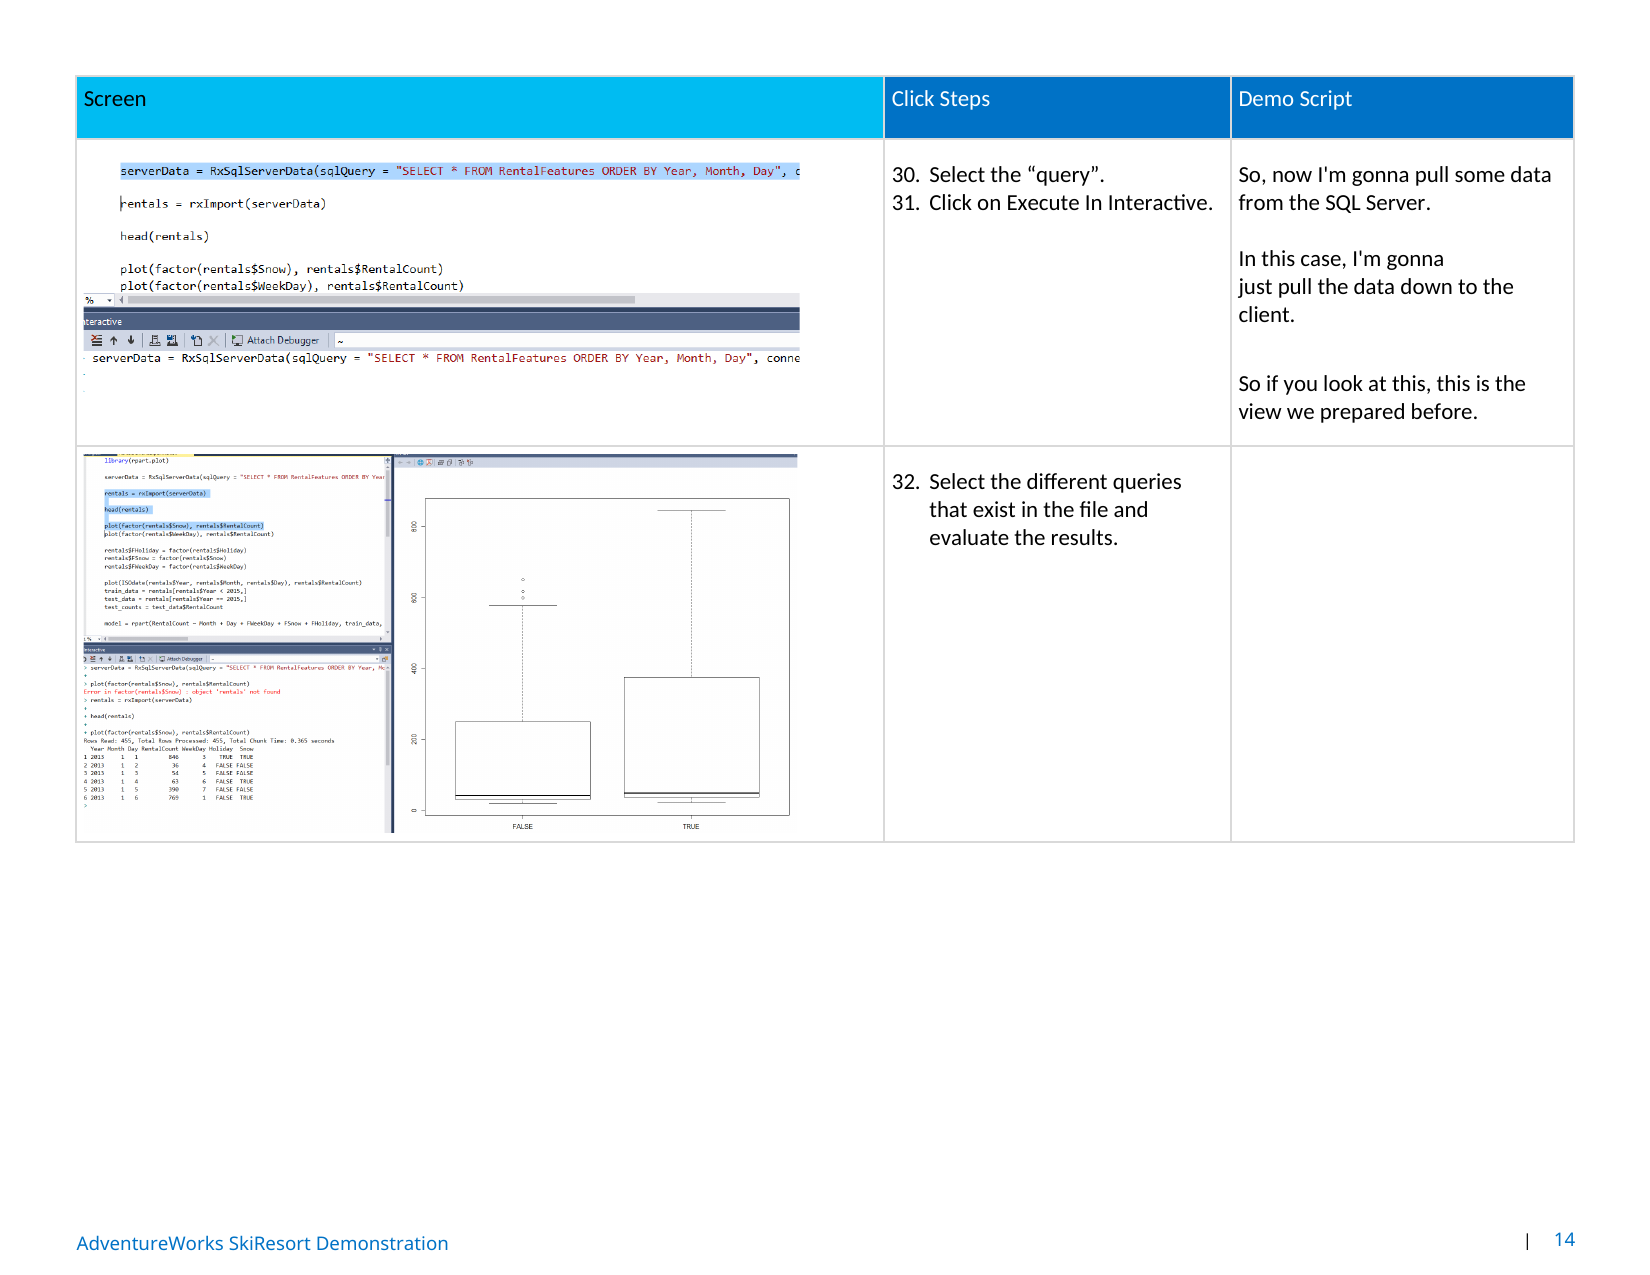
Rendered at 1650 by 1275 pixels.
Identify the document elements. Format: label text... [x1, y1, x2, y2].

table_header Demo Script [1232, 77, 1573, 138]
table_cell [1232, 447, 1573, 841]
table_cell Select the “query”. Click on Execute In Interactive. [885, 140, 1230, 445]
picture [83, 454, 798, 833]
table_cell Select the different queries that exist in the file and evaluate the results. [885, 447, 1230, 841]
table_cell [77, 447, 883, 841]
table_header Screen [77, 77, 883, 138]
picture [83, 147, 800, 399]
table_cell [77, 140, 883, 445]
table_header Click Steps [885, 77, 1230, 138]
table_cell So, now I'm gonna pull some data from the SQL Server. In this case, I'm gonna just pull the data down to the client. So if you look at this, this is the view we prepared before. [1232, 140, 1573, 445]
